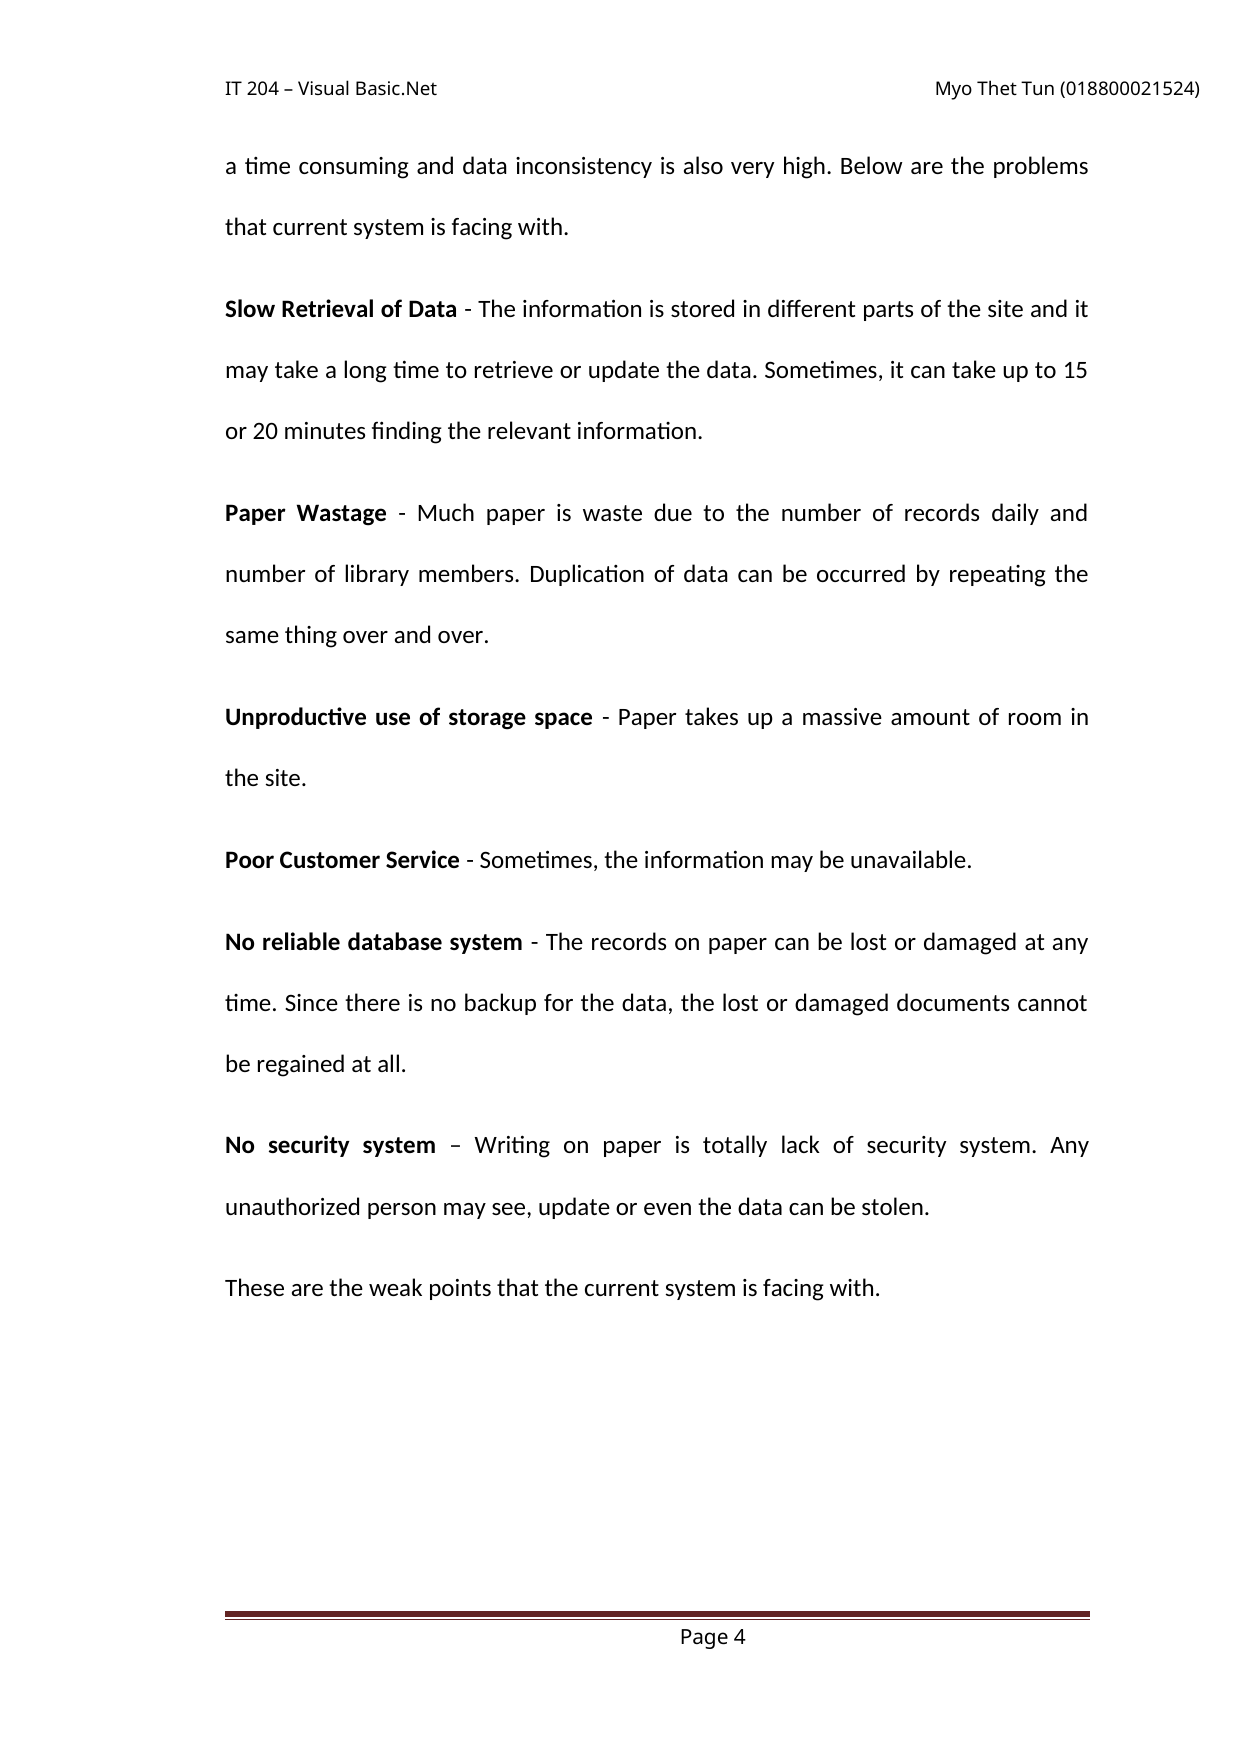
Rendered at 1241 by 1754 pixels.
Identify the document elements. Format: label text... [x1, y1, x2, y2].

text Slow Retrieval of Data - The information is stored in different parts of the site and it may take a long time to retrieve or update the data. Sometimes, it can take up to 15 or 20 minutes finding the relevant information. [225, 293, 1090, 446]
text No security system – Writing on paper is totally lack of security system. Any unauthorized person may see, update or even the data can be stolen. [225, 1129, 1090, 1221]
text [225, 150, 1090, 242]
text No reliable database system - The records on paper can be lost or damaged at any time. Since there is no backup for the data, the lost or damaged documents cannot be regained at all. [225, 926, 1090, 1078]
text Poor Customer Service - Sometimes, the information may be unavailable. [225, 844, 1090, 874]
text Unproductive use of storage space - Paper takes up a massive amount of room in the site. [225, 701, 1090, 792]
text Paper Wastage - Much paper is waste due to the number of records daily and number of library members. Duplication of data can be occurred by repeating the same thing over and over. [225, 497, 1090, 649]
text These are the weak points that the current system is facing with. [225, 1272, 1090, 1303]
